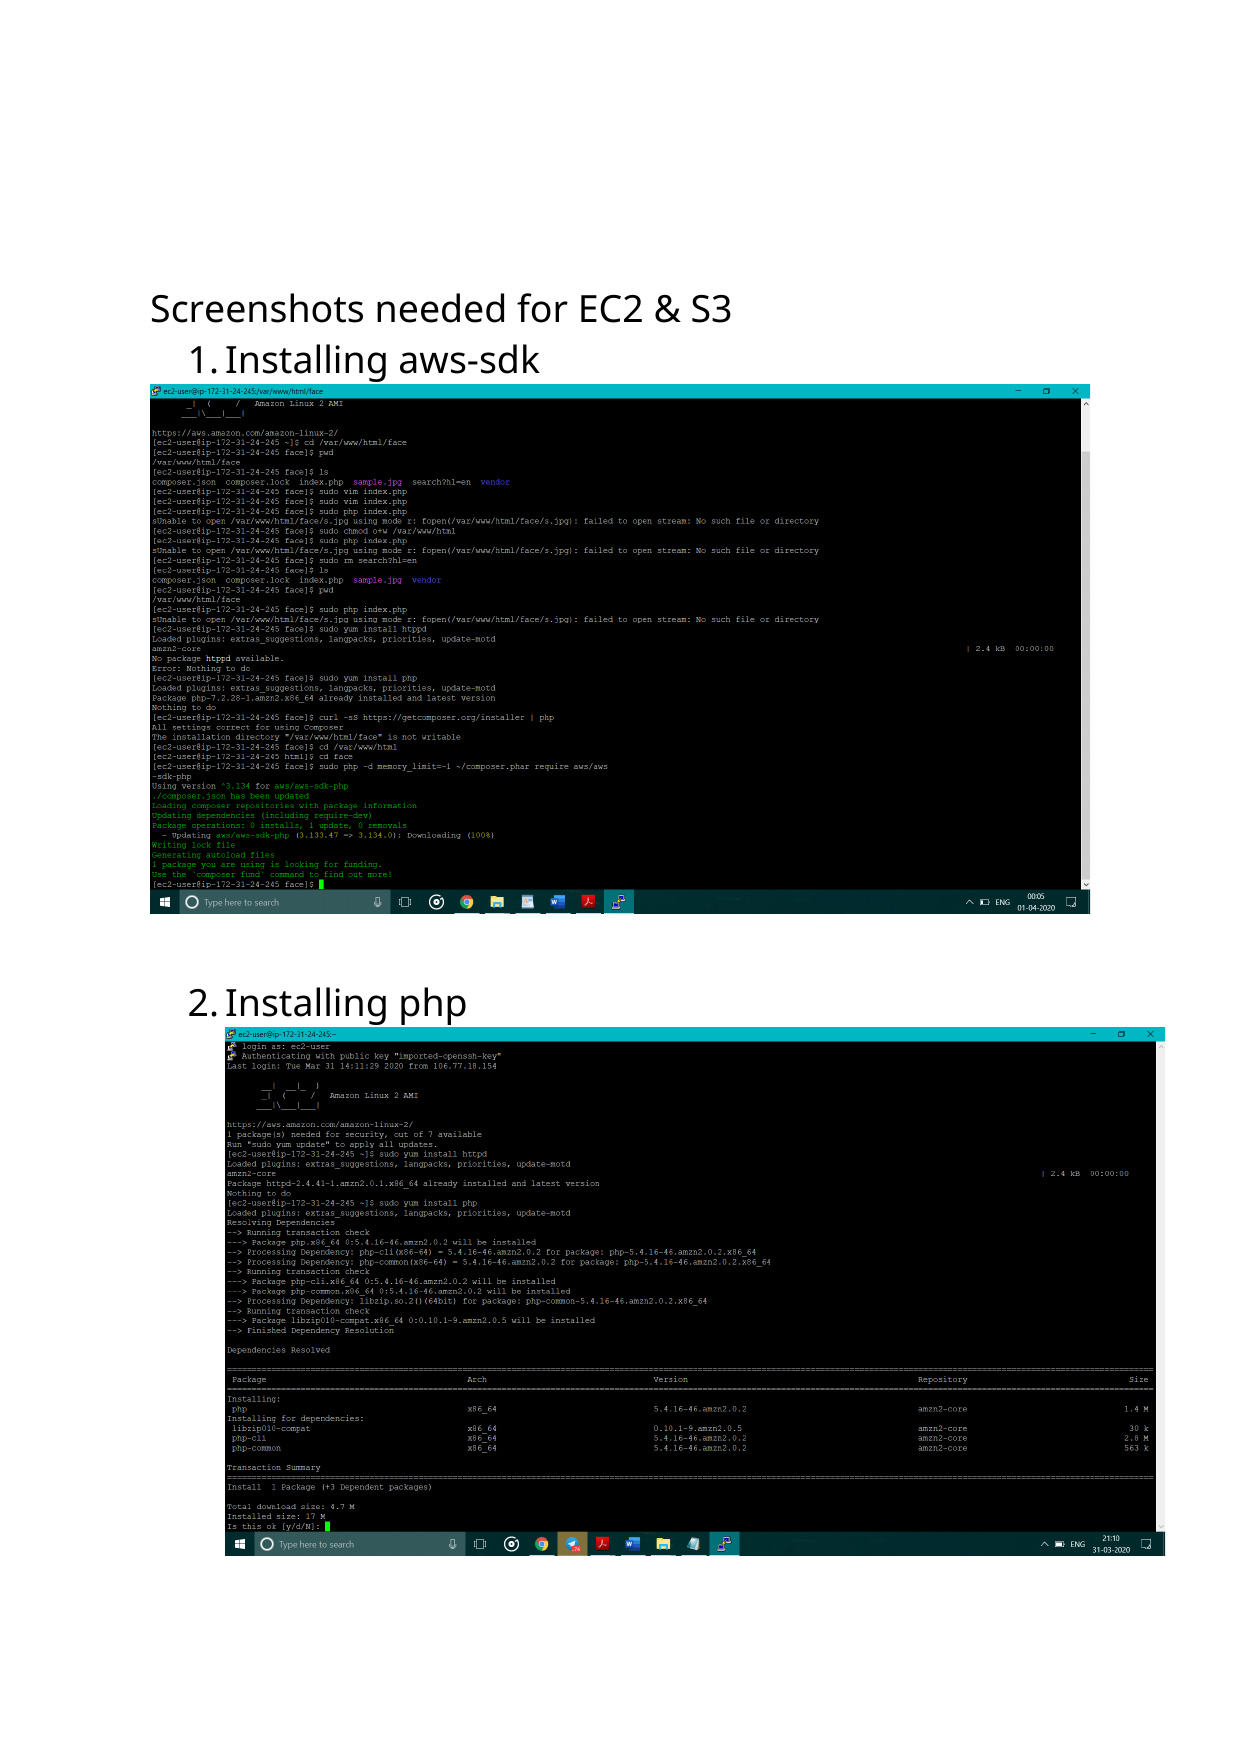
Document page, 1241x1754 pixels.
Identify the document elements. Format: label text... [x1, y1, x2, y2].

picture [225, 1027, 1166, 1556]
list Installing php [187, 976, 1090, 1027]
text Screenshots needed for EC2 & S3 [150, 283, 1090, 334]
picture [150, 384, 1091, 914]
list Installing aws-sdk [187, 334, 1090, 384]
